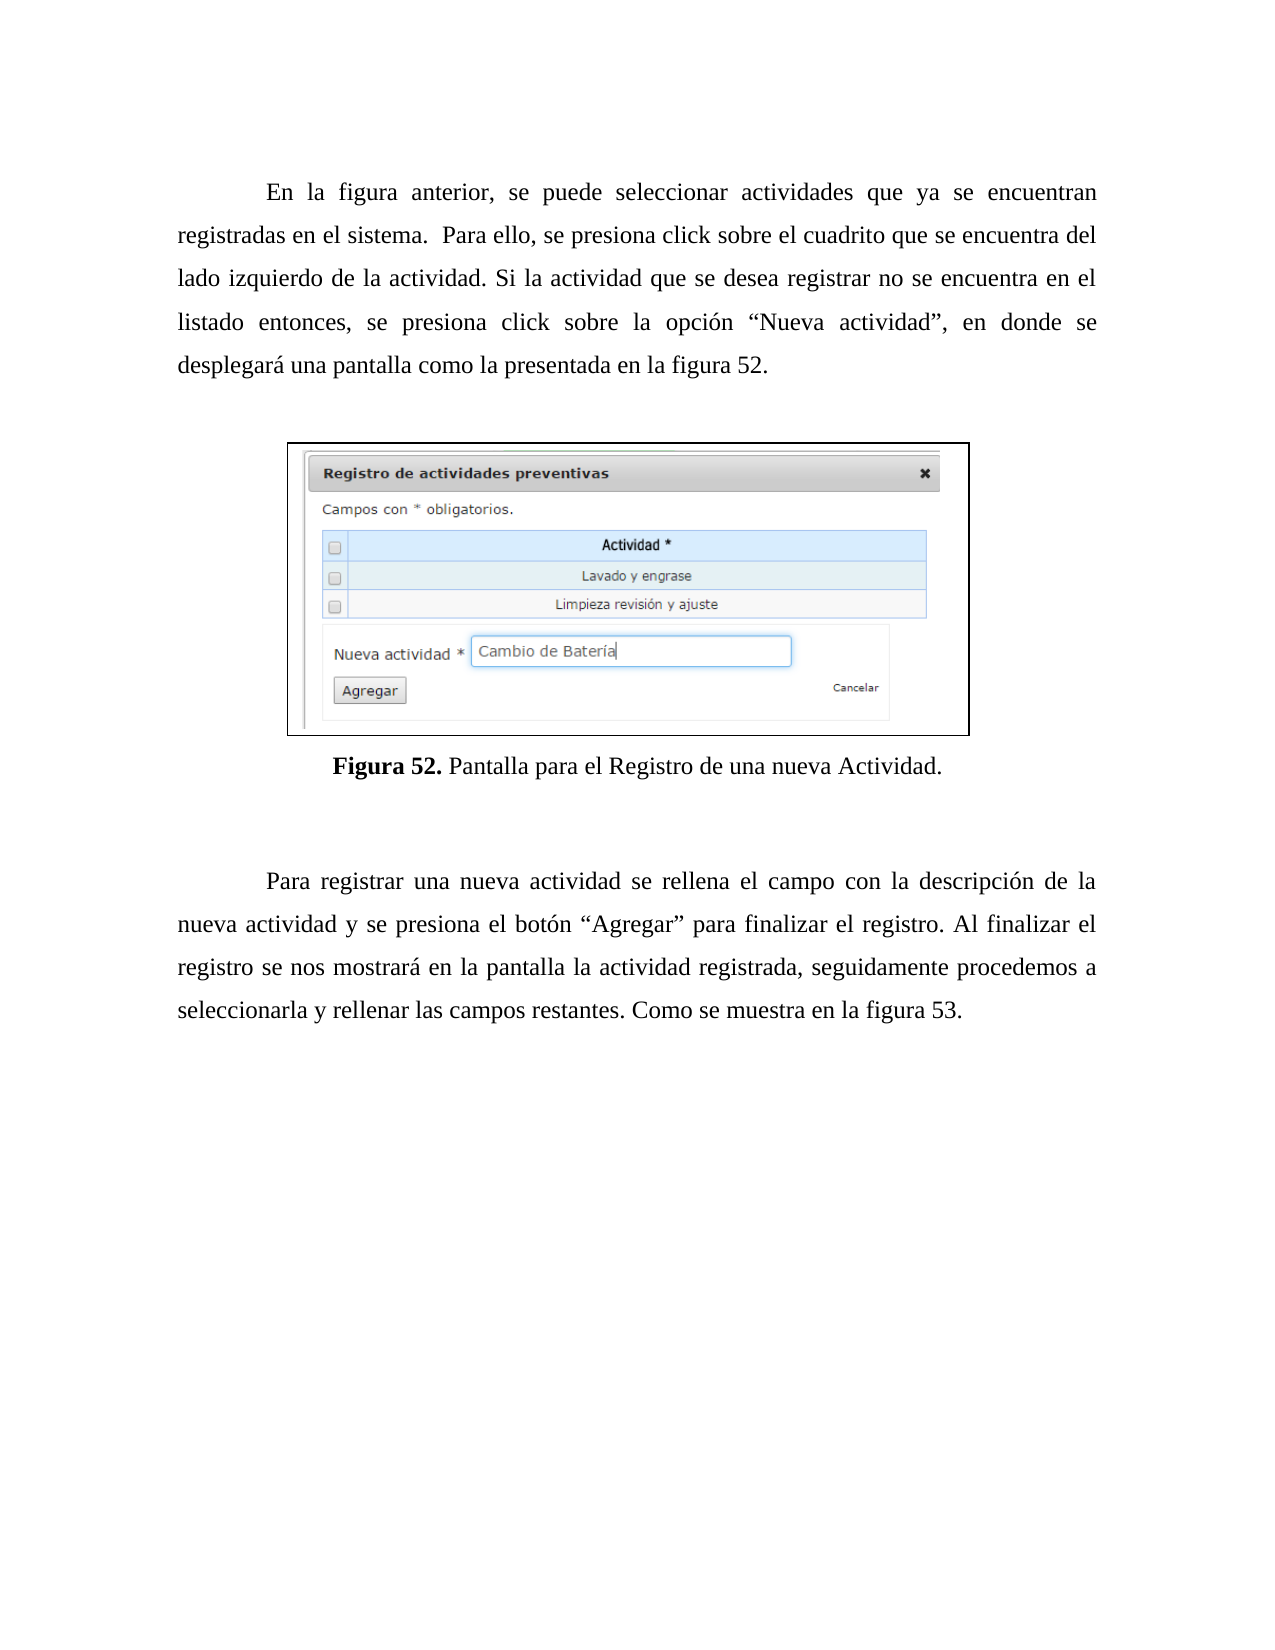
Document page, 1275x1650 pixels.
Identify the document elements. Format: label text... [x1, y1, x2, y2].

text Para registrar una nueva actividad se rellena el campo con la descripción de la nueva actividad y se presiona el botón “Agregar” para finalizar el registro. Al finalizar el registro se nos mostrará en la pantalla la actividad registrada, seguidamente procedemos a seleccionarla y rellenar las campos restantes. Como se muestra en la figura 53. [177, 866, 1098, 1024]
text En la figura anterior, se puede seleccionar actividades que ya se encuentran registradas en el sistema. Para ello, se presiona click sobre el cuadrito que se encuentra del lado izquierdo de la actividad. Si la actividad que se desea registrar no se encuentra en el listado entonces, se presiona click sobre la opción “Nueva actividad”, en donde se desplegará una pantalla como la presentada en la figura 52. [177, 177, 1098, 378]
picture [302, 450, 940, 729]
text Figura 52. Pantalla para el Registro de una nueva Actividad. [177, 751, 1098, 780]
